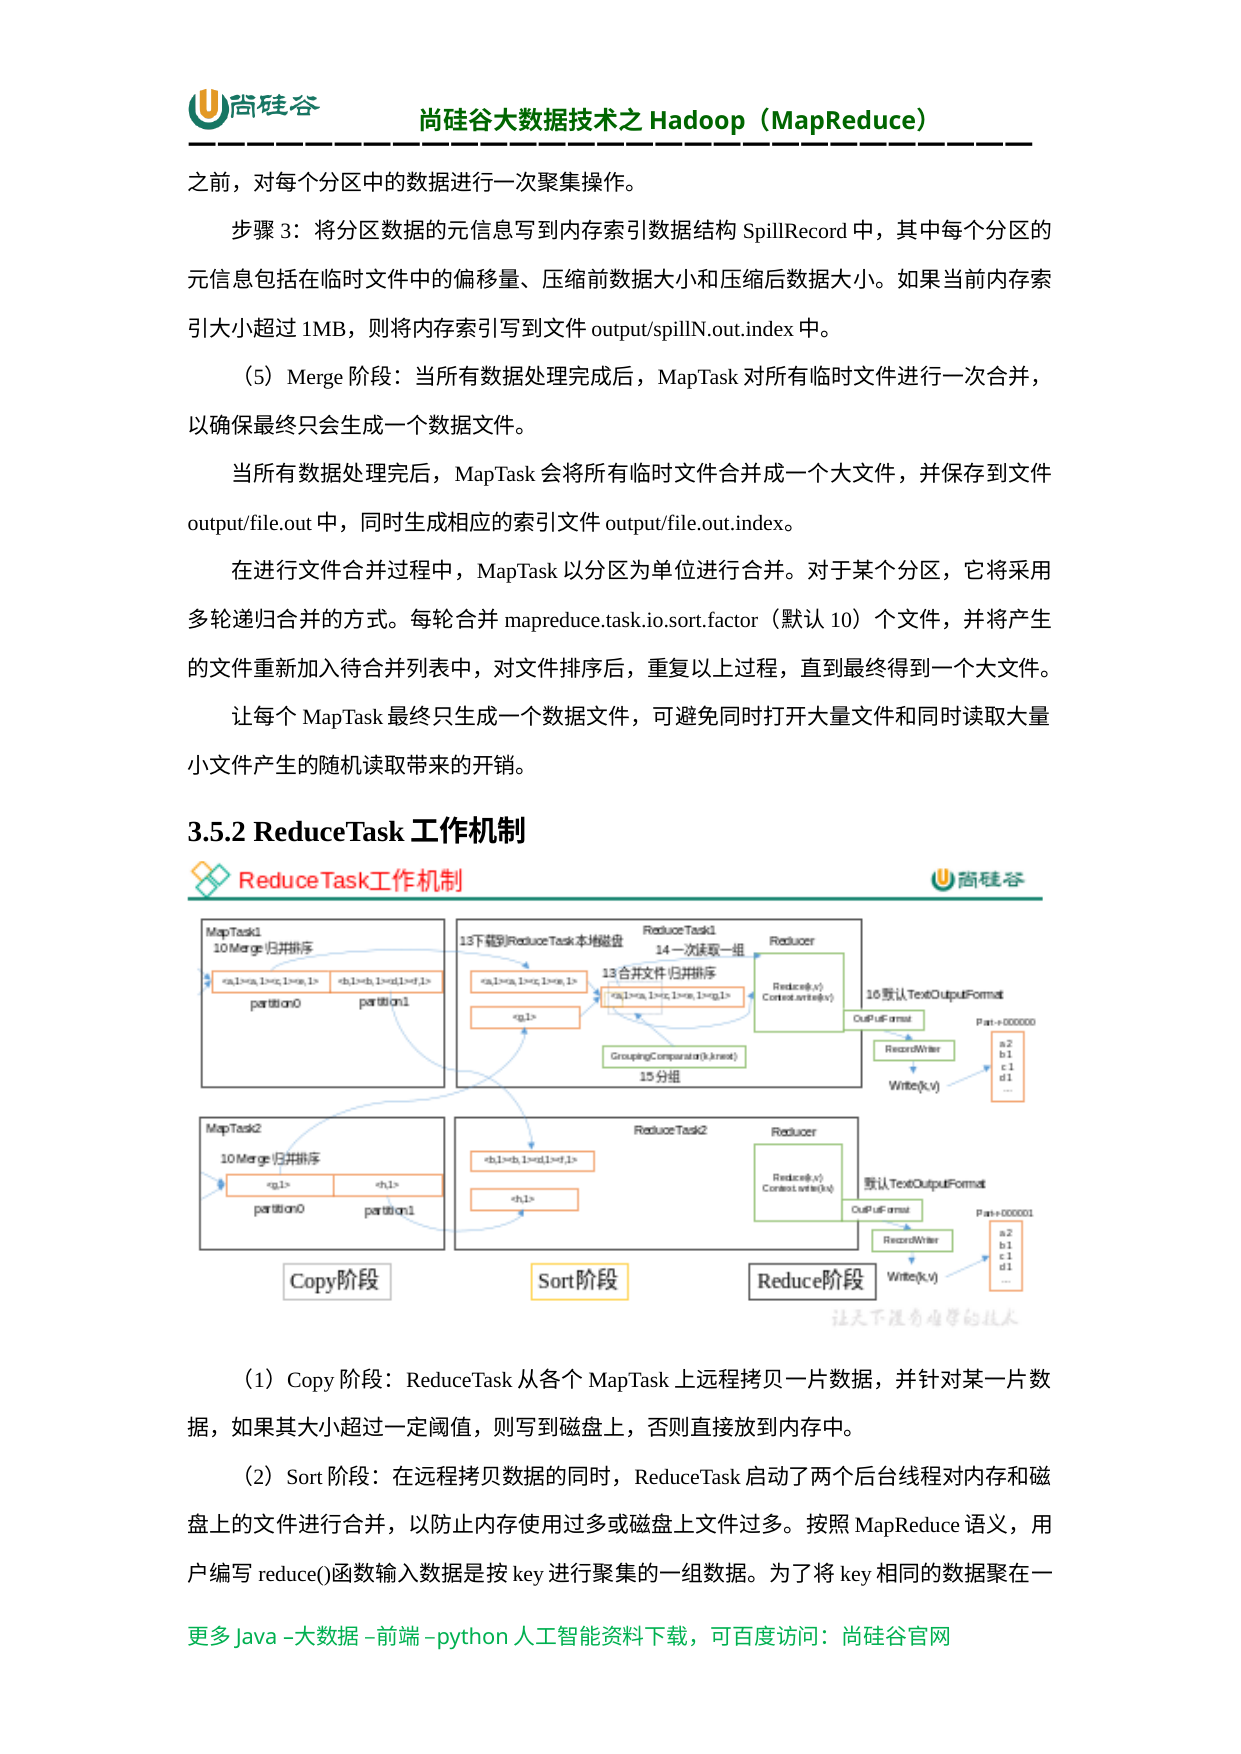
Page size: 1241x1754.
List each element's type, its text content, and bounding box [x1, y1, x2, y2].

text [187, 165, 1053, 197]
subtitle 3.5.2 ReduceTask工作机制 [187, 796, 1053, 861]
text 在进行文件合并过程中，MapTask以分区为单位进行合并。对于某个分区，它将采用多轮递归合并的方式。每轮合并mapreduce.task.io.sort.factor（默认10）个文件，并将产生的文件重新加入待合并列表中，对文件排序后，重复以上过程，直到最终得到一个大文件。 [187, 553, 1053, 683]
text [187, 1458, 1053, 1588]
text （5）Merge阶段：当所有数据处理完成后，MapTask对所有临时文件进行一次合并，以确保最终只会生成一个数据文件。 [187, 359, 1053, 440]
text 步骤3：将分区数据的元信息写到内存索引数据结构SpillRecord中，其中每个分区的元信息包括在临时文件中的偏移量、压缩前数据大小和压缩后数据大小。如果当前内存索引大小超过1MB，则将内存索引写到文件output/spillN.out.index中。 [187, 213, 1053, 343]
text （1）Copy阶段：ReduceTask从各个MapTask上远程拷贝一片数据，并针对某一片数据，如果其大小超过一定阈值，则写到磁盘上，否则直接放到内存中。 [187, 1361, 1053, 1442]
text 当所有数据处理完后，MapTask会将所有临时文件合并成一个大文件，并保存到文件output/file.out中，同时生成相应的索引文件output/file.out.index。 [187, 456, 1053, 537]
text 让每个MapTask最终只生成一个数据文件，可避免同时打开大量文件和同时读取大量小文件产生的随机读取带来的开销。 [187, 699, 1053, 780]
